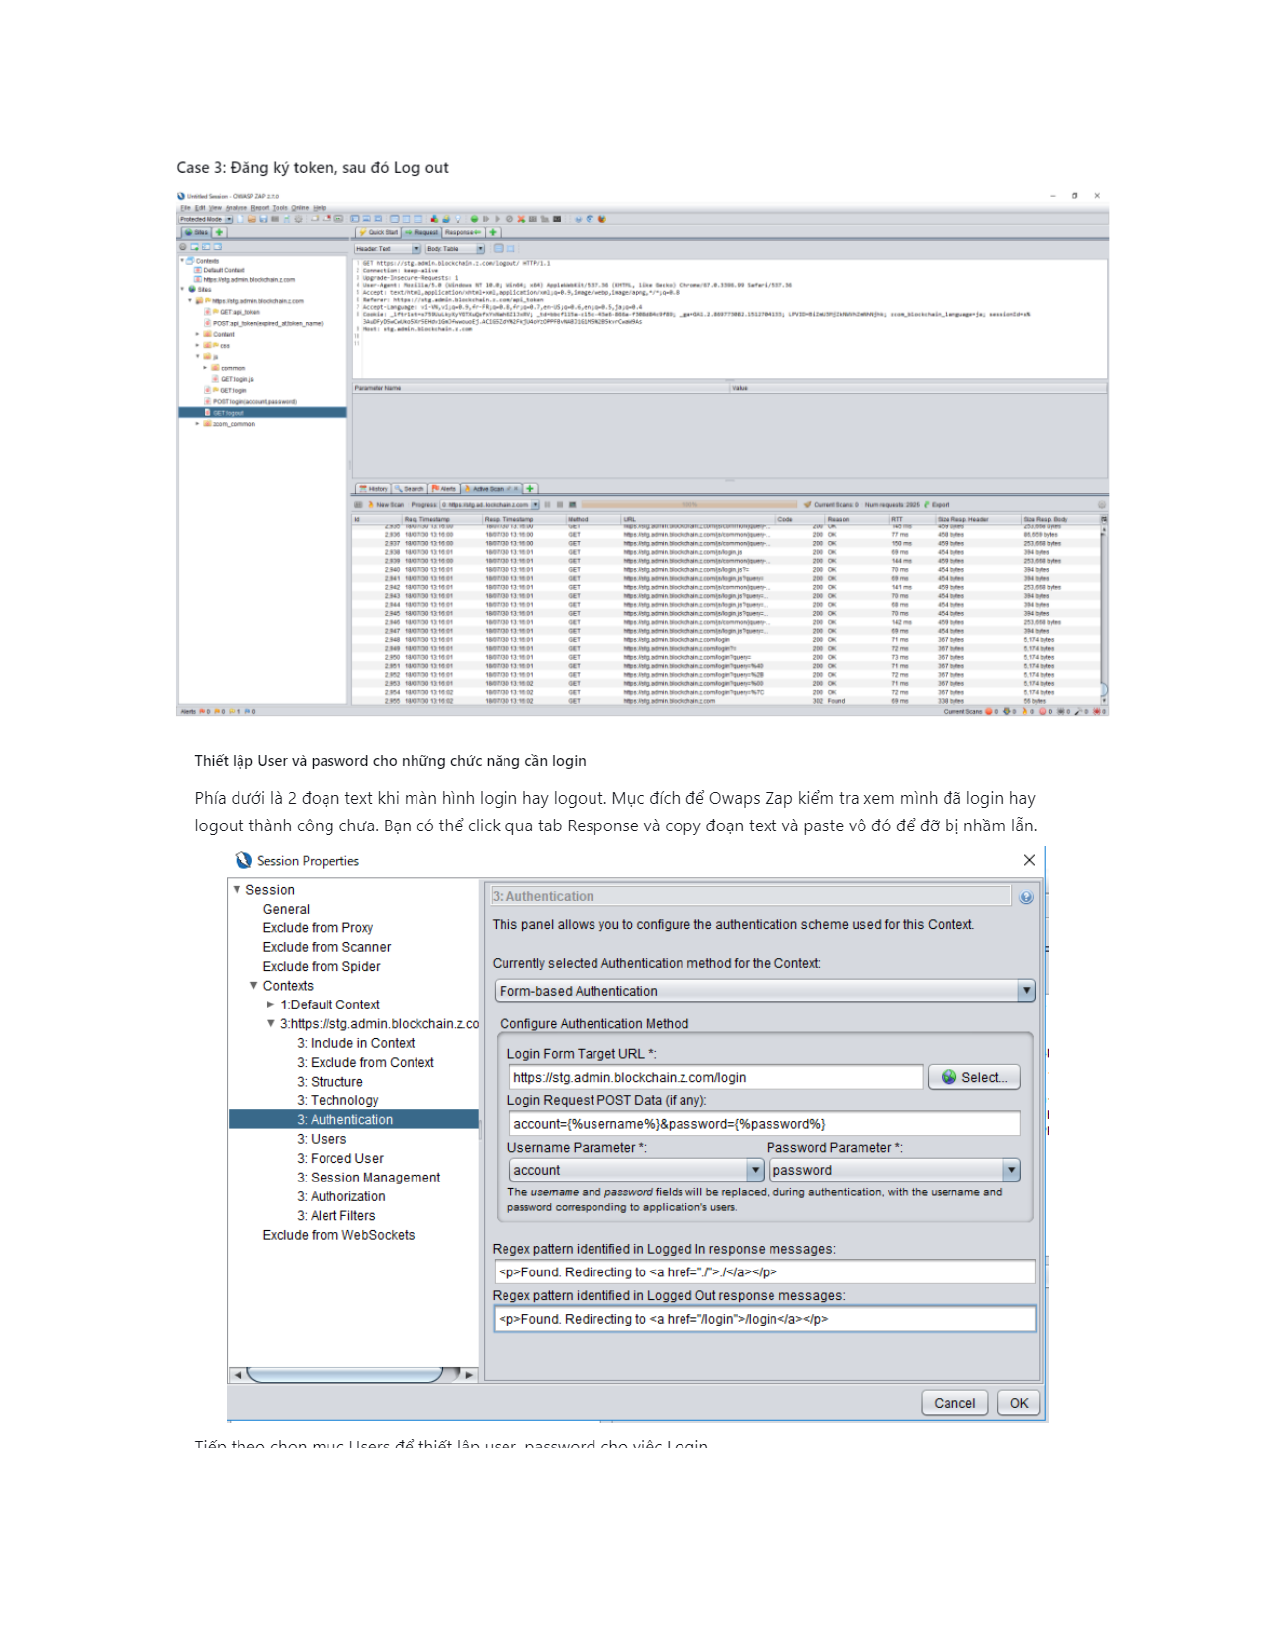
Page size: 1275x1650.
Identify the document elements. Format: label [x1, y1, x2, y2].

picture [150, 737, 1125, 1448]
picture [150, 150, 1125, 736]
